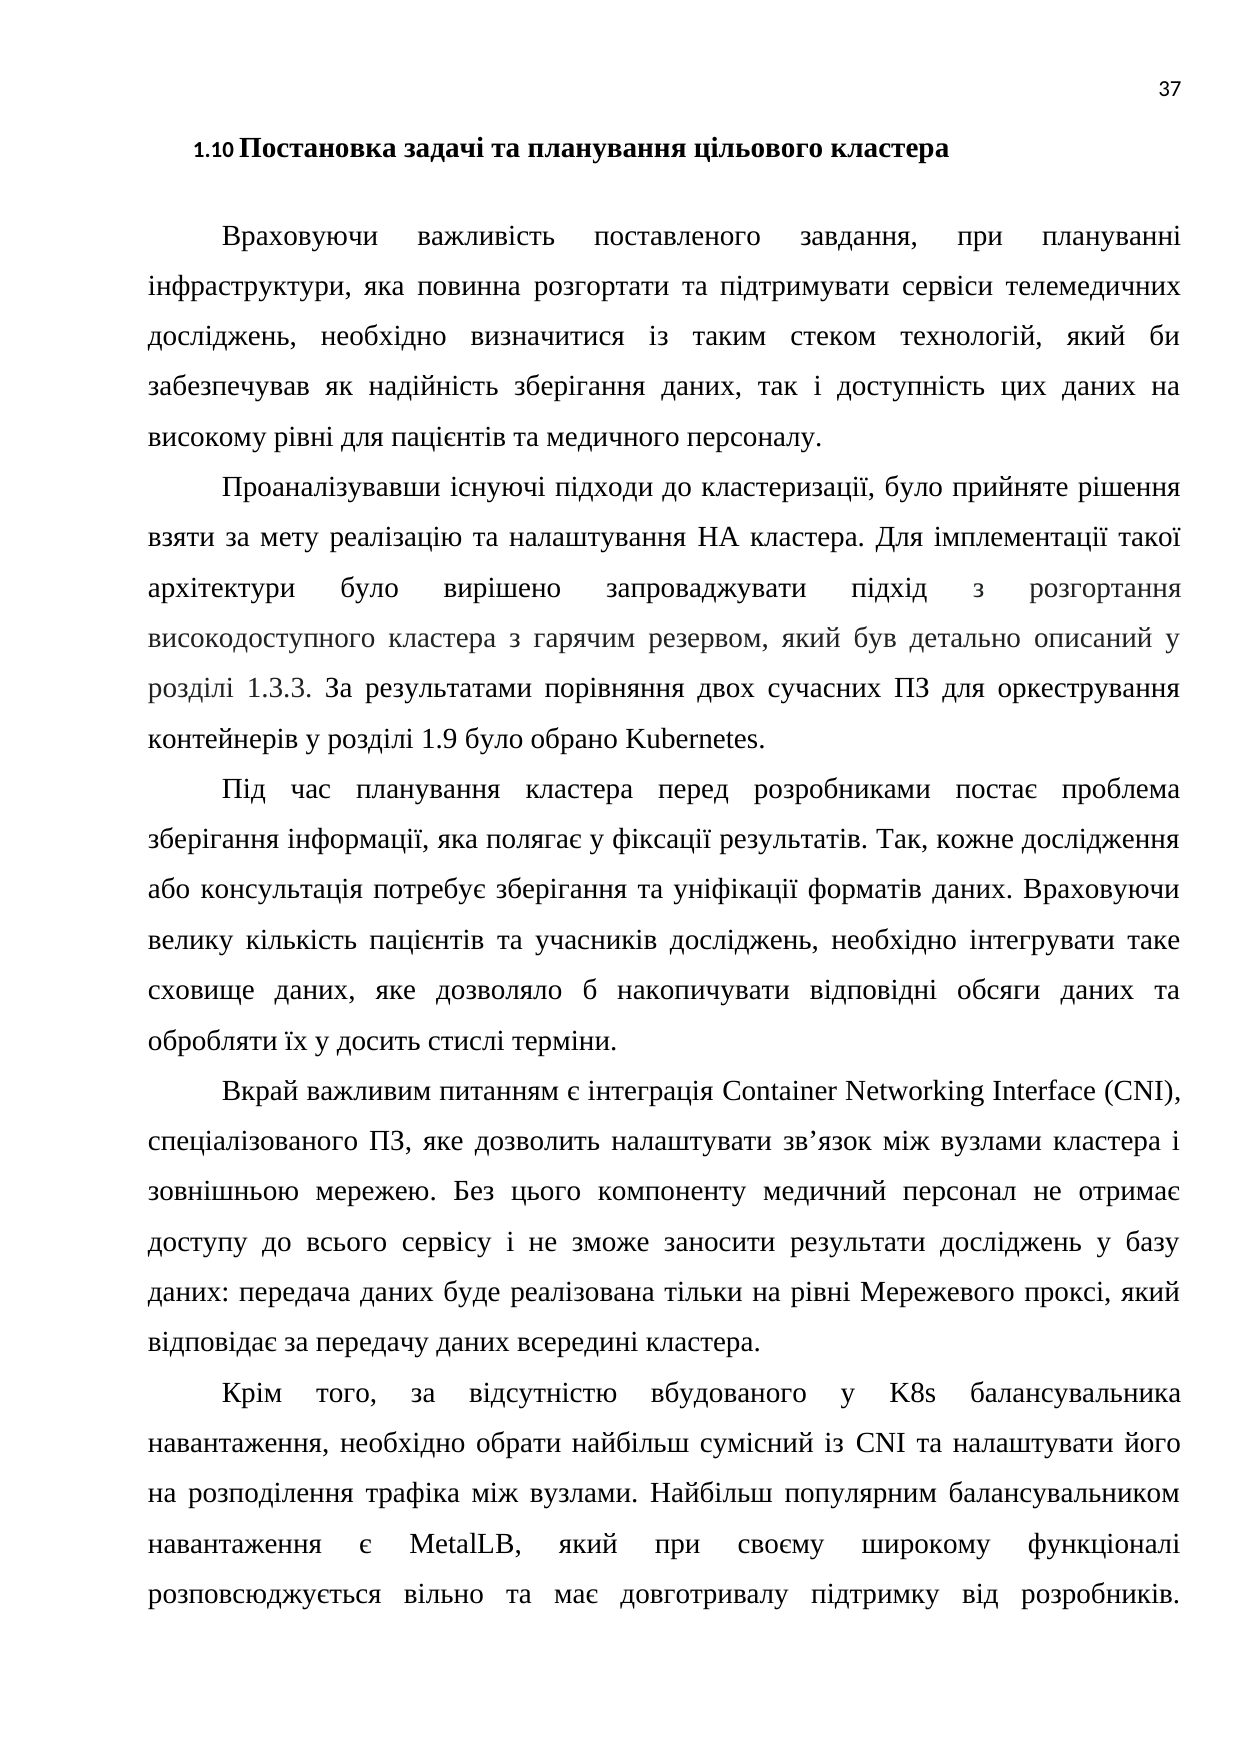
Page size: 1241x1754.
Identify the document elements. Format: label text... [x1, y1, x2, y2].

text Враховуючи важливість поставленого завдання, при плануванні інфраструктури, яка повинна розгортати та підтримувати сервіси телемедичних досліджень, необхідно визначитися із таким стеком технологій, який би забезпечував як надійність зберігання даних, так і доступність цих даних на високому рівні для пацієнтів та медичного персоналу. [148, 218, 1181, 452]
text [148, 1375, 1181, 1609]
text Проаналізувавши існуючі підходи до кластеризації, було прийняте рішення взяти за мету реалізацію та налаштування HA кластера. Для імплементації такої архітектури було вирішено запроваджувати підхід з розгортання високодоступного кластера з гарячим резервом, який був детально описаний у розділі 1.3.3. За результатами порівняння двох сучасних ПЗ для оркестрування контейнерів у розділі 1.9 було обрано Kubernetes. [148, 469, 1181, 754]
subtitle Постановка задачі та планування цільового кластера [178, 130, 1181, 163]
text Вкрай важливим питанням є інтеграція Container Networking Interface (CNI), спеціалізованого ПЗ, яке дозволить налаштувати зв’язок між вузлами кластера і зовнішньою мережею. Без цього компоненту медичний персонал не отримає доступу до всього сервісу і не зможе заносити результати досліджень у базу даних: передача даних буде реалізована тільки на рівні Мережевого проксі, який відповідає за передачу даних всередині кластера. [148, 1073, 1181, 1358]
text Під час планування кластера перед розробниками постає проблема зберігання інформації, яка полягає у фіксації результатів. Так, кожне дослідження або консультація потребує зберігання та уніфікації форматів даних. Враховуючи велику кількість пацієнтів та учасників досліджень, необхідно інтегрувати таке сховище даних, яке дозволяло б накопичувати відповідні обсяги даних та обробляти їх у досить стислі терміни. [148, 771, 1181, 1056]
